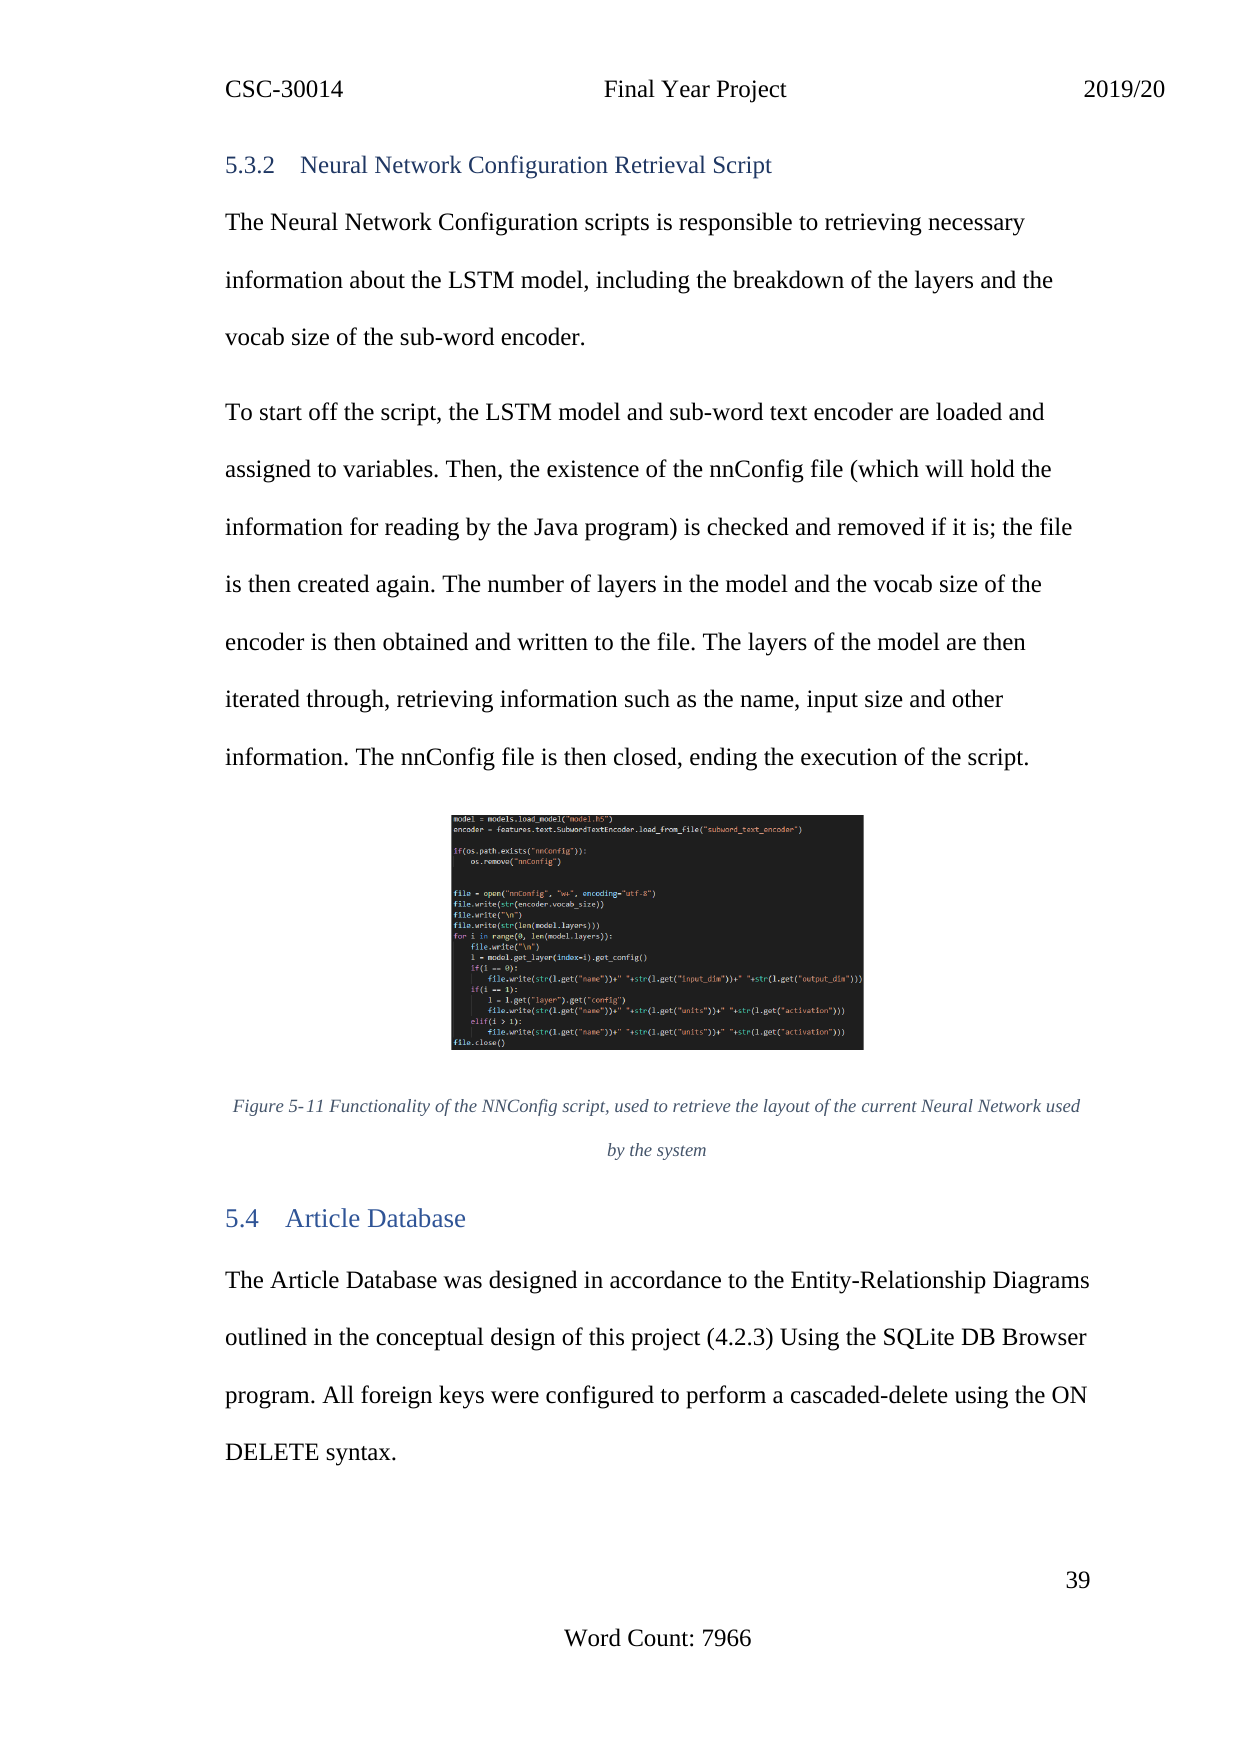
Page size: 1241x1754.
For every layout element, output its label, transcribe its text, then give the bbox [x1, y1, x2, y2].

picture [451, 815, 864, 1050]
subtitle Article Database [225, 1202, 1090, 1234]
text The Neural Network Configuration scripts is responsible to retrieving necessary information about the LSTM model, including the breakdown of the layers and the vocab size of the sub-word encoder. [225, 207, 1090, 351]
subtitle Neural Network Configuration Retrieval Script [225, 150, 1090, 179]
text The Article Database was designed in accordance to the Entity-Relationship Diagrams outlined in the conceptual design of this project (4.2.3) Using the SQLite DB Browser program. All foreign keys were configured to perform a cascaded-delete using the ON DELETE syntax. [225, 1265, 1090, 1466]
text To start off the script, the LSTM model and sub-word text encoder are loaded and assigned to variables. Then, the existence of the nnConfig file (which will hold the information for reading by the Java program) is checked and removed if it is; the file is then created again. The number of layers in the model and the vocab size of the encoder is then obtained and written to the file. The layers of the model are then iterated through, retrieving information such as the name, input size and other information. The nnConfig file is then closed, ending the execution of the script. [225, 397, 1090, 770]
